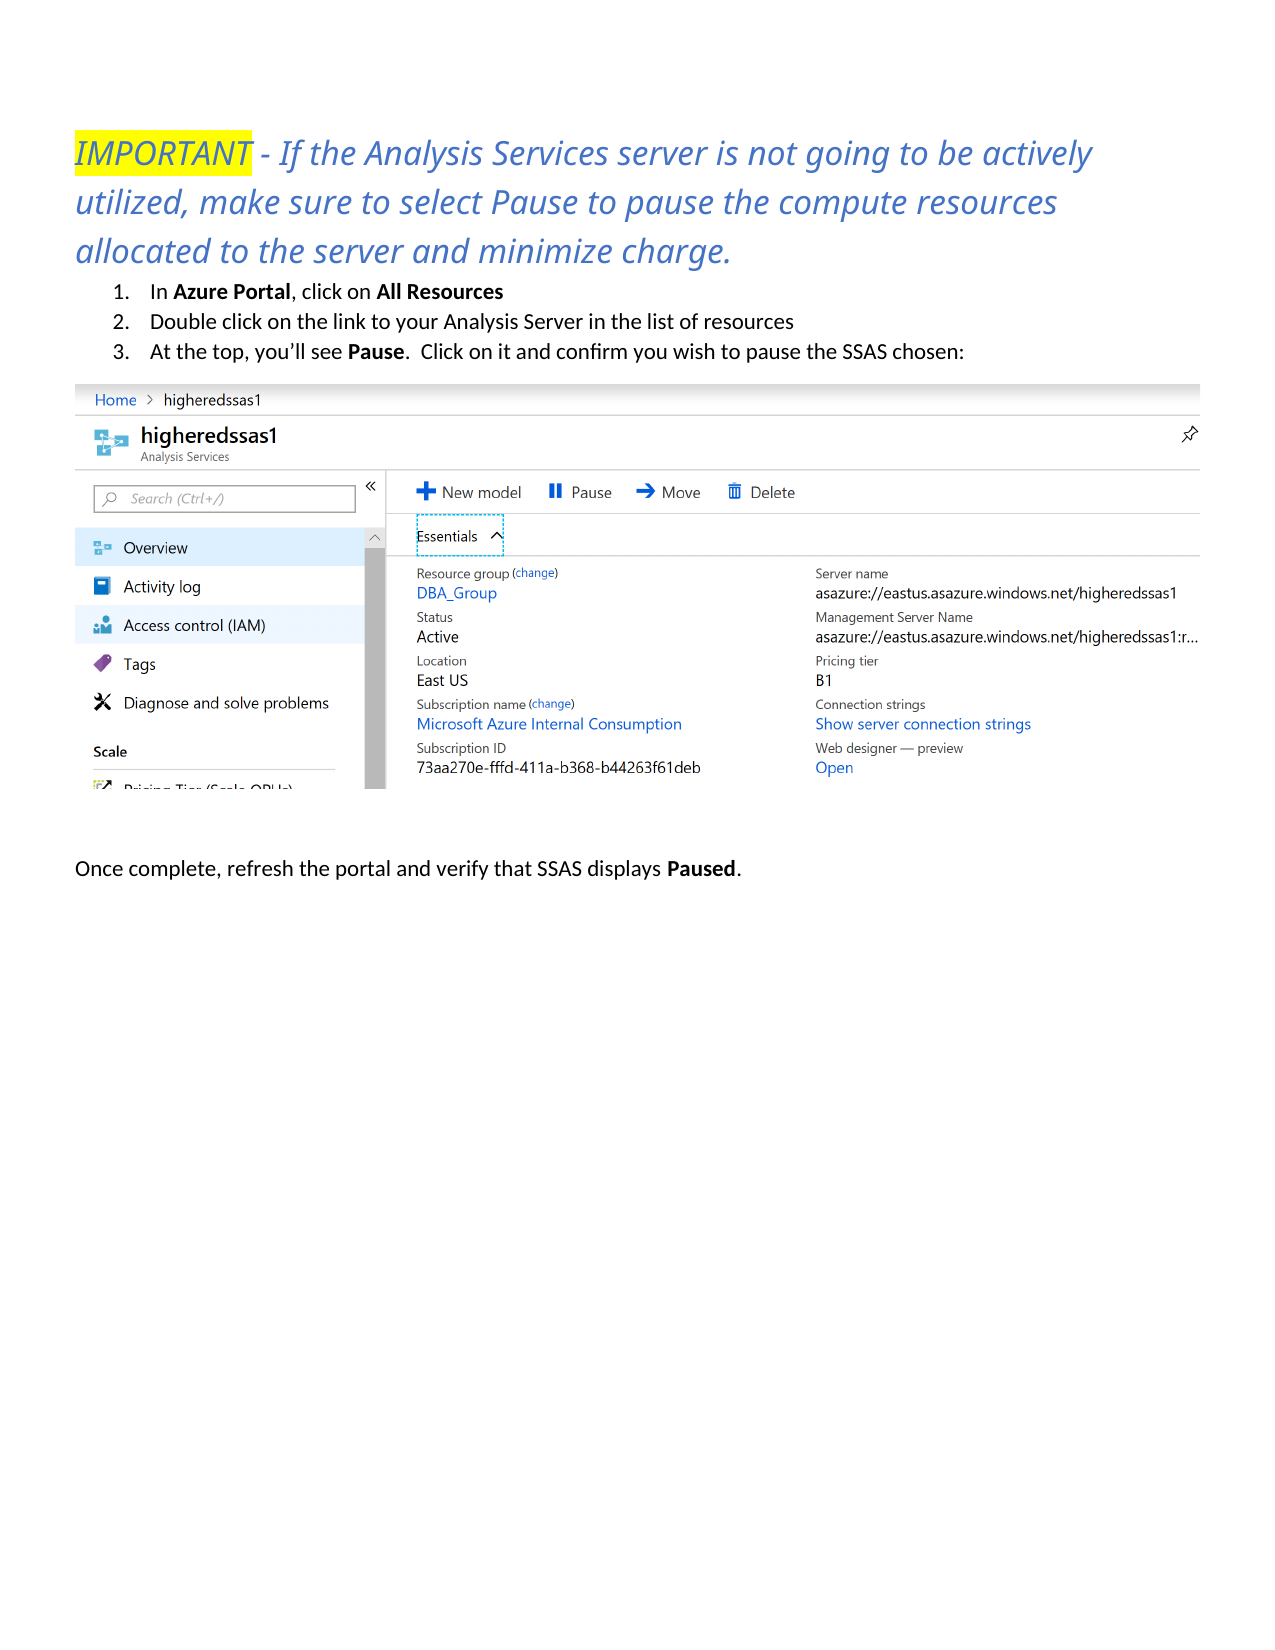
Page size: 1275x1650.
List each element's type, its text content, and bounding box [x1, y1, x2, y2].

list In Azure Portal, click on All Resources [112, 277, 1200, 305]
picture [75, 384, 1200, 789]
list Double click on the link to your Analysis Server in the list of resources [112, 307, 1200, 335]
subtitle IMPORTANT - If the Analysis Services server is not going to be actively utilized, make sure to select Pause to pause the compute resources allocated to the server and minimize charge. [75, 130, 1200, 273]
text Once complete, refresh the portal and verify that SSAS displays Paused. [75, 854, 1200, 882]
list At the top, you’ll see Pause. Click on it and confirm you wish to pause the SSAS chosen: [112, 337, 1200, 366]
